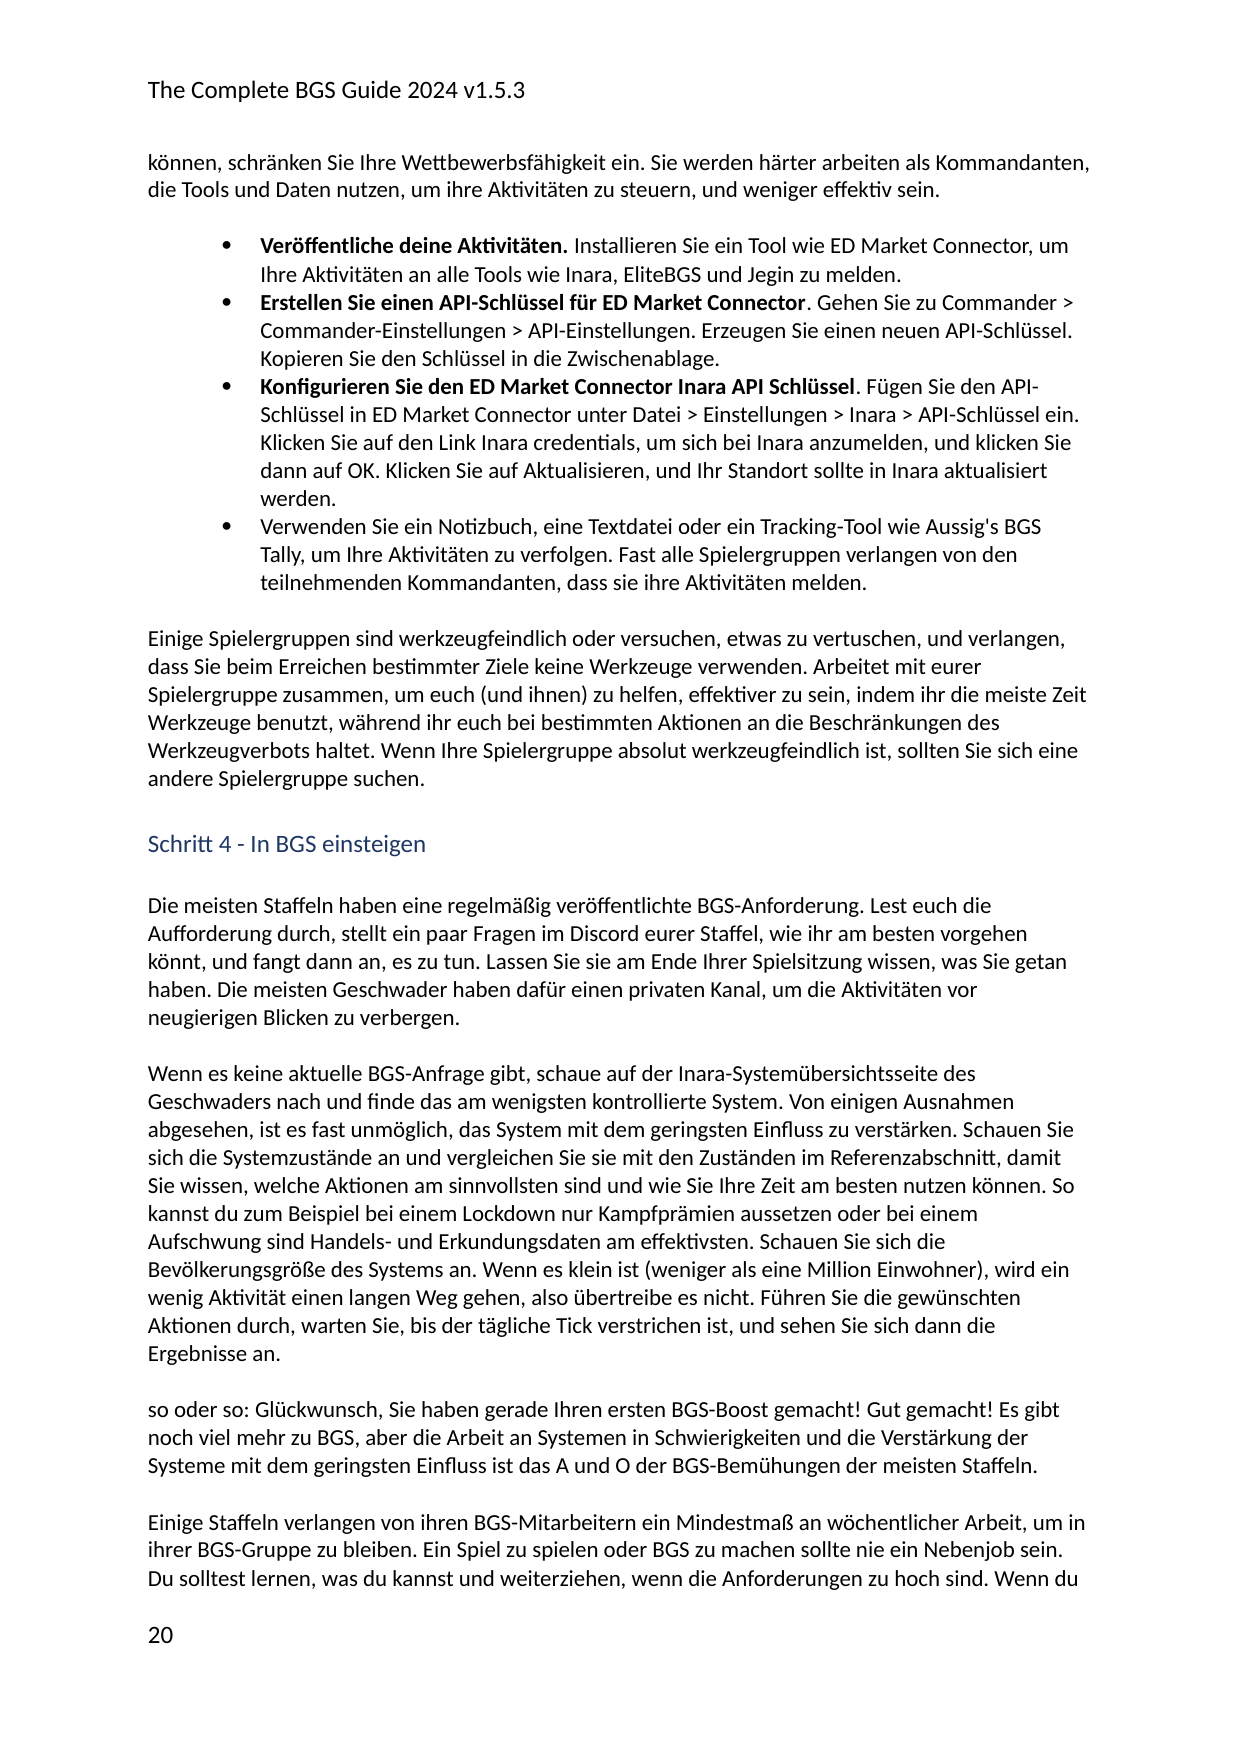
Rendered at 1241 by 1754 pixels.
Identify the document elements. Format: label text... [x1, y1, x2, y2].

text so oder so: Glückwunsch, Sie haben gerade Ihren ersten BGS-Boost gemacht! Gut gemacht! Es gibt noch viel mehr zu BGS, aber die Arbeit an Systemen in Schwierigkeiten und die Verstärkung der Systeme mit dem geringsten Einfluss ist das A und O der BGS-Bemühungen der meisten Staffeln. [148, 1396, 1093, 1479]
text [148, 148, 1093, 204]
text Die meisten Staffeln haben eine regelmäßig veröffentlichte BGS-Anforderung. Lest euch die Aufforderung durch, stellt ein paar Fragen im Discord eurer Staffel, wie ihr am besten vorgehen könnt, und fangt dann an, es zu tun. Lassen Sie sie am Ende Ihrer Spielsitzung wissen, was Sie getan haben. Die meisten Geschwader haben dafür einen privaten Kanal, um die Aktivitäten vor neugierigen Blicken zu verbergen. [148, 891, 1093, 1031]
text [148, 1508, 1093, 1592]
list Verwenden Sie ein Notizbuch, eine Textdatei oder ein Tracking-Tool wie Aussig's BGS Tally, um Ihre Aktivitäten zu verfolgen. Fast alle Spielergruppen verlangen von den teilnehmenden Kommandanten, dass sie ihre Aktivitäten melden. [223, 512, 1093, 596]
list Veröffentliche deine Aktivitäten. Installieren Sie ein Tool wie ED Market Connector, um Ihre Aktivitäten an alle Tools wie Inara, EliteBGS und Jegin zu melden. [223, 232, 1093, 288]
subtitle Schritt 4 - In BGS einsteigen [148, 828, 1093, 859]
text Wenn es keine aktuelle BGS-Anfrage gibt, schaue auf der Inara-Systemübersichtsseite des Geschwaders nach und finde das am wenigsten kontrollierte System. Von einigen Ausnahmen abgesehen, ist es fast unmöglich, das System mit dem geringsten Einfluss zu verstärken. Schauen Sie sich die Systemzustände an und vergleichen Sie sie mit den Zuständen im Referenzabschnitt, damit Sie wissen, welche Aktionen am sinnvollsten sind und wie Sie Ihre Zeit am besten nutzen können. So kannst du zum Beispiel bei einem Lockdown nur Kampfprämien aussetzen oder bei einem Aufschwung sind Handels- und Erkundungsdaten am effektivsten. Schauen Sie sich die Bevölkerungsgröße des Systems an. Wenn es klein ist (weniger als eine Million Einwohner), wird ein wenig Aktivität einen langen Weg gehen, also übertreibe es nicht. Führen Sie die gewünschten Aktionen durch, warten Sie, bis der tägliche Tick verstrichen ist, und sehen Sie sich dann die Ergebnisse an. [148, 1059, 1093, 1367]
list Konfigurieren Sie den ED Market Connector Inara API Schlüssel. Fügen Sie den API-Schlüssel in ED Market Connector unter Datei > Einstellungen > Inara > API-Schlüssel ein. Klicken Sie auf den Link Inara credentials, um sich bei Inara anzumelden, und klicken Sie dann auf OK. Klicken Sie auf Aktualisieren, und Ihr Standort sollte in Inara aktualisiert werden. [223, 372, 1093, 512]
text Einige Spielergruppen sind werkzeugfeindlich oder versuchen, etwas zu vertuschen, und verlangen, dass Sie beim Erreichen bestimmter Ziele keine Werkzeuge verwenden. Arbeitet mit eurer Spielergruppe zusammen, um euch (und ihnen) zu helfen, effektiver zu sein, indem ihr die meiste Zeit Werkzeuge benutzt, während ihr euch bei bestimmten Aktionen an die Beschränkungen des Werkzeugverbots haltet. Wenn Ihre Spielergruppe absolut werkzeugfeindlich ist, sollten Sie sich eine andere Spielergruppe suchen. [148, 624, 1093, 792]
list Erstellen Sie einen API-Schlüssel für ED Market Connector. Gehen Sie zu Commander > Commander-Einstellungen > API-Einstellungen. Erzeugen Sie einen neuen API-Schlüssel. Kopieren Sie den Schlüssel in die Zwischenablage. [223, 288, 1093, 372]
